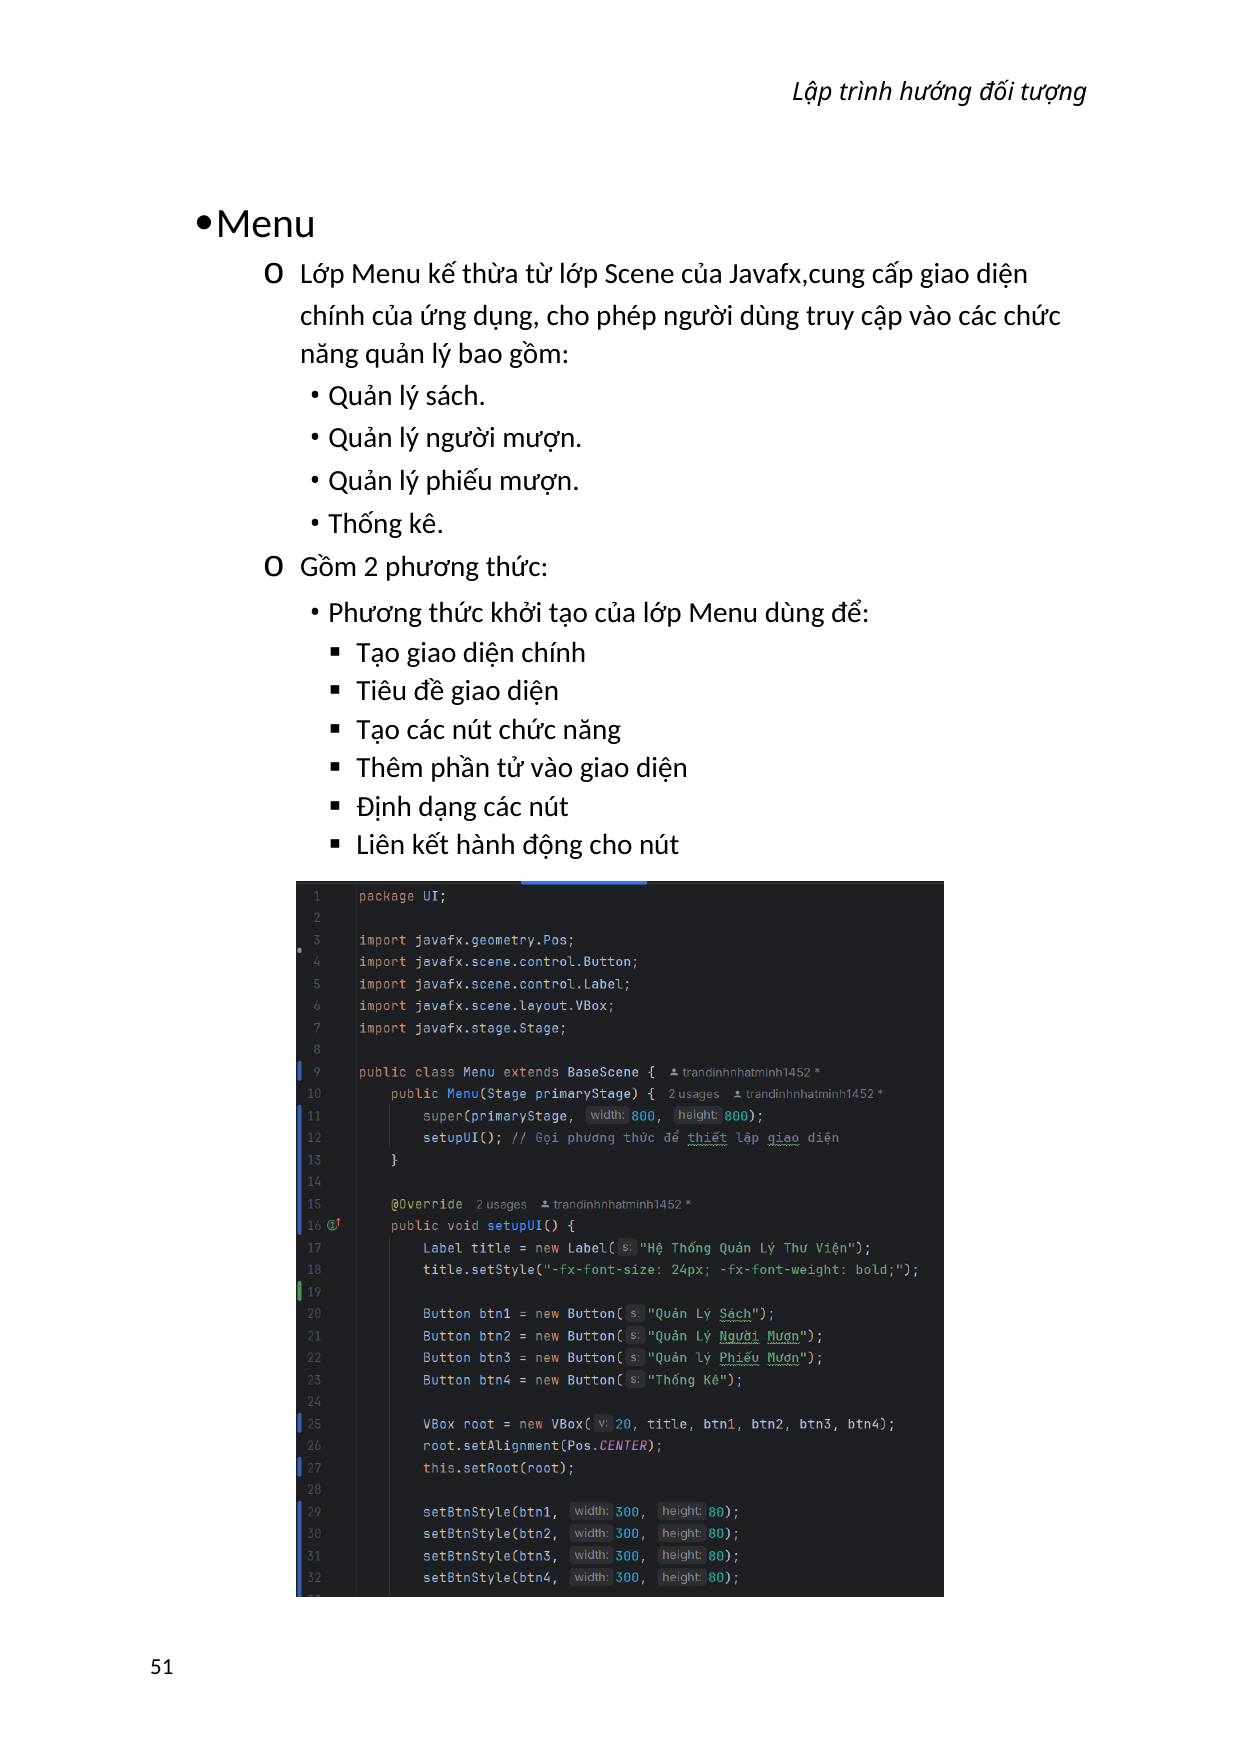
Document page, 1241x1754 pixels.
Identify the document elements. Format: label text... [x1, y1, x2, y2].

picture [296, 881, 944, 1597]
list Menu [197, 197, 1090, 248]
list Quản lý phiếu mượn. [309, 459, 1090, 499]
list Quản lý người mượn. [309, 417, 1090, 456]
list Tạo các nút chức năng [328, 711, 1090, 746]
list Tiêu đề giao diện [328, 672, 1090, 708]
list Liên kết hành động cho nút [328, 826, 1090, 862]
list Gồm 2 phương thức: [262, 545, 1090, 588]
list Thêm phần tử vào giao diện [328, 749, 1090, 785]
list Quản lý sách. [309, 374, 1090, 414]
list Thống kê. [309, 502, 1090, 542]
list Tạo giao diện chính [328, 634, 1090, 669]
list Lớp Menu kế thừa từ lớp Scene của Javafx,cung cấp giao diện chính của ứng dụng, cho phép người dùng truy cập vào các chức năng quản lý bao gồm: [262, 252, 1090, 371]
list Định dạng các nút [328, 788, 1090, 823]
list Phương thức khởi tạo của lớp Menu dùng để: [309, 591, 1090, 631]
